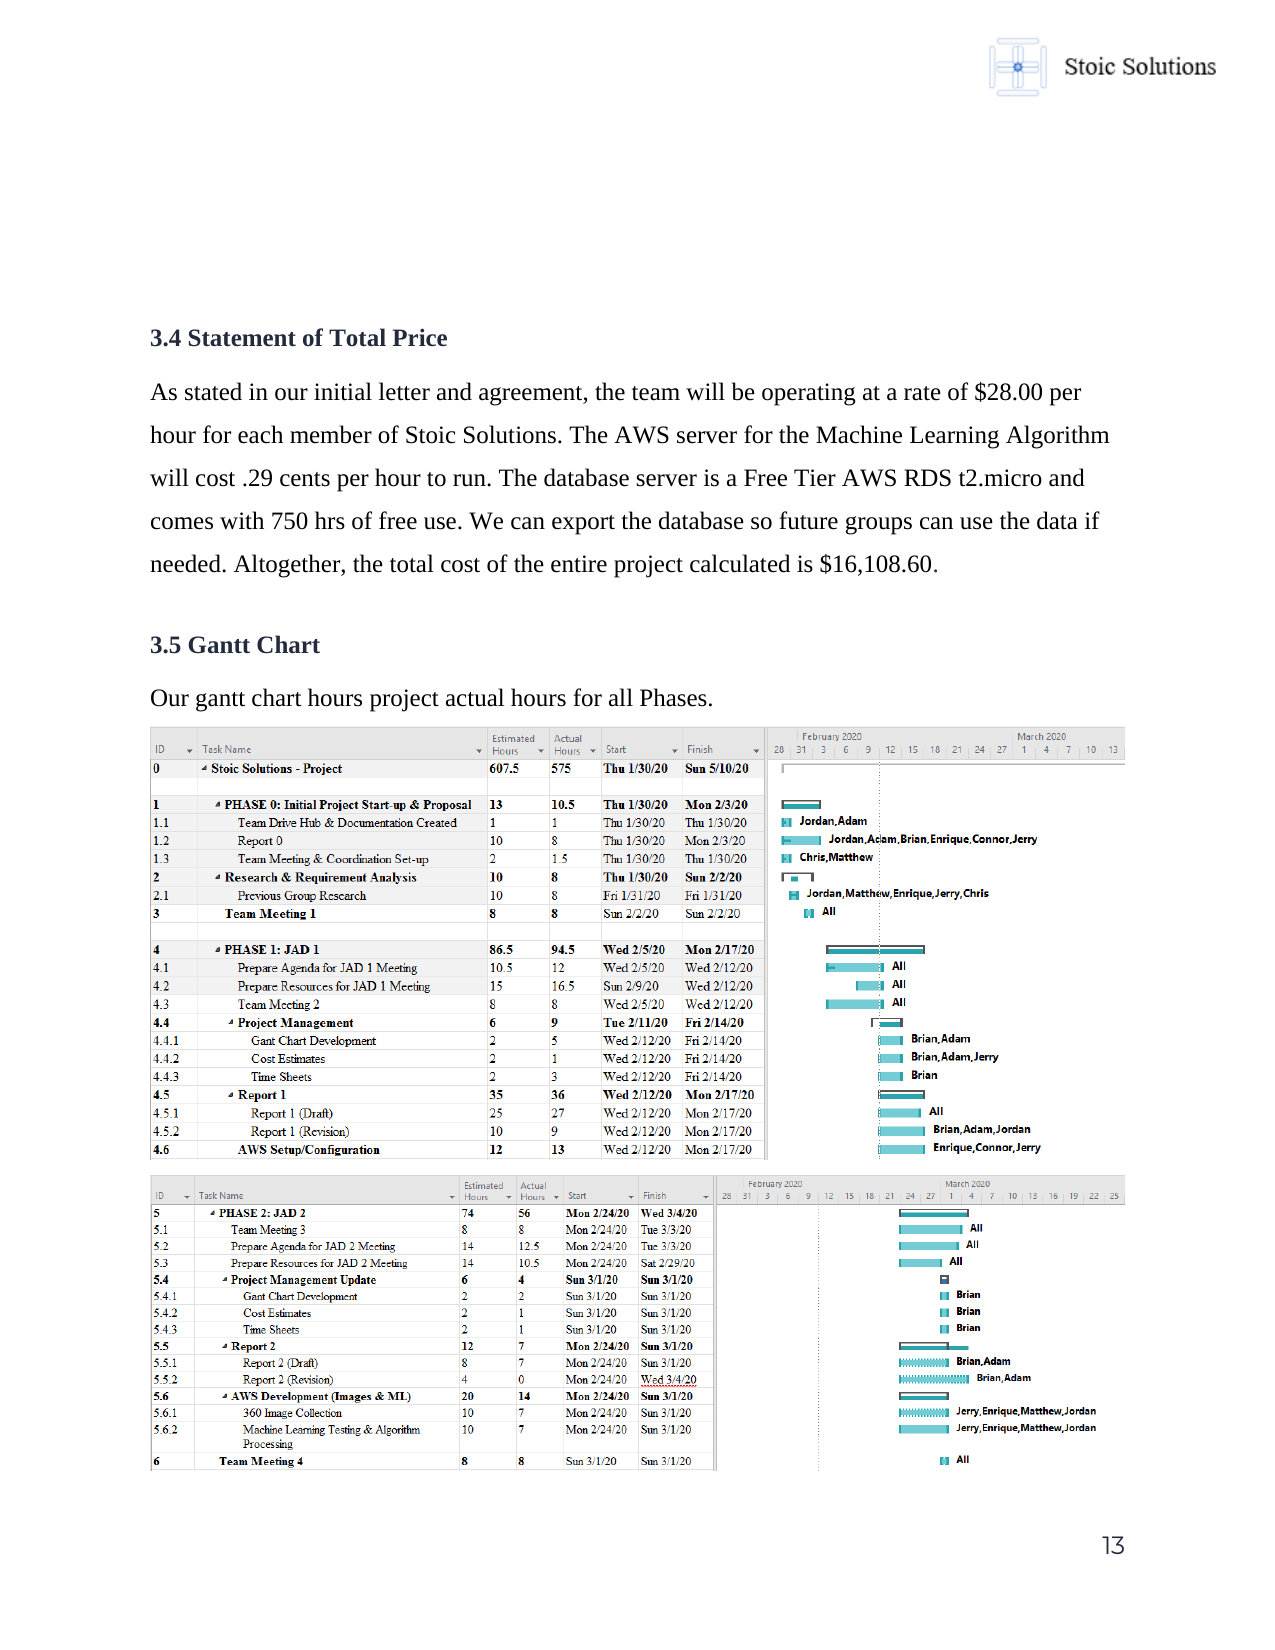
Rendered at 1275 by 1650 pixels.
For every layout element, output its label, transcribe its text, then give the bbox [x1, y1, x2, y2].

subtitle 3.5 Gantt Chart [150, 630, 1125, 658]
picture [150, 726, 1125, 1160]
text Our gantt chart hours project actual hours for all Phases. [150, 683, 1125, 712]
picture [150, 1175, 1125, 1471]
text As stated in our initial letter and agreement, the team will be operating at a rate of $28.00 per hour for each member of Stoic Solutions. The AWS server for the Machine Learning Algorithm will cost .29 cents per hour to run. The database server is a Free Tier AWS RDS t2.micro and comes with 750 hrs of free use. We can export the database so future groups can use the data if needed. Altogether, the total cost of the entire project calculated is $16,108.60‬. [150, 377, 1125, 578]
picture [984, 34, 1220, 102]
subtitle 3.4 Statement of Total Price [150, 323, 1125, 352]
